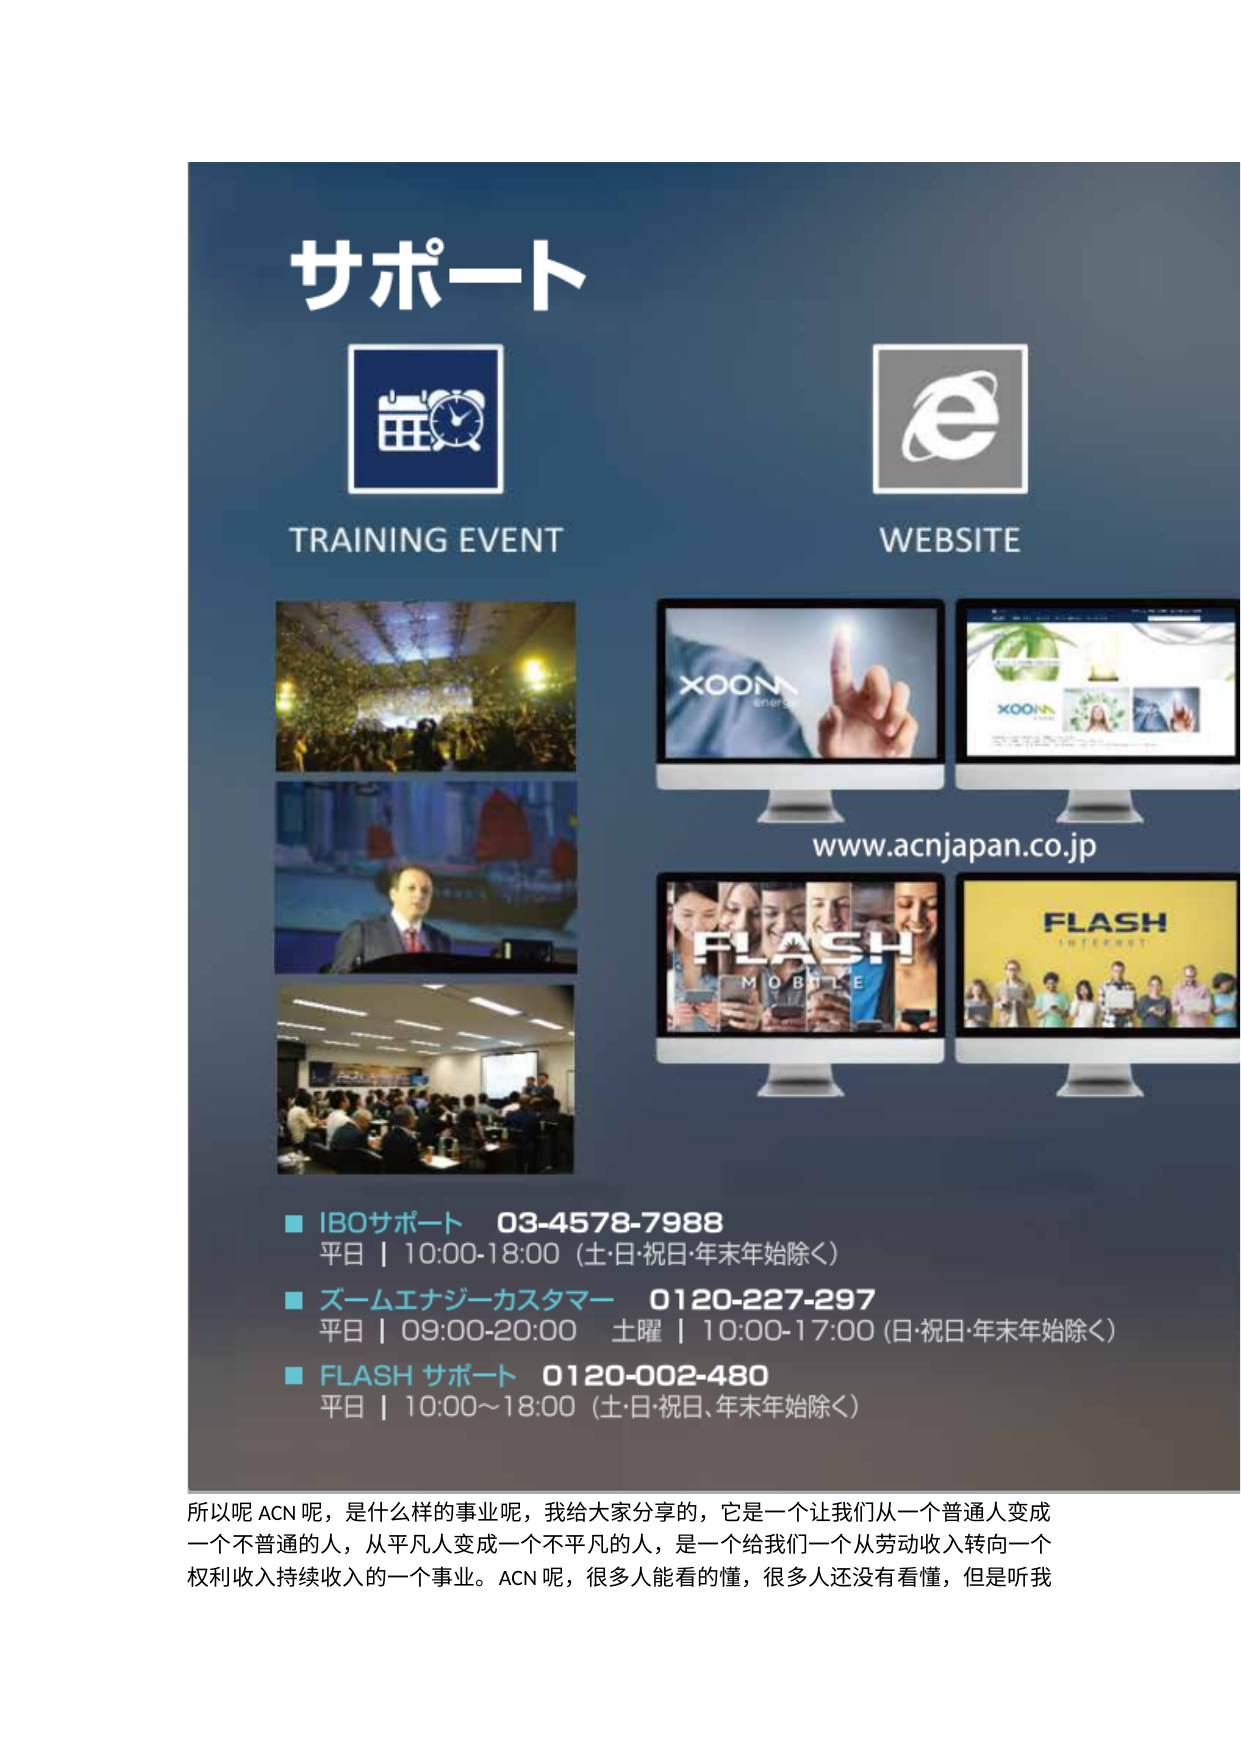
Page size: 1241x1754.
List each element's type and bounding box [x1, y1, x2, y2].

picture [187, 162, 1241, 1494]
text [187, 1494, 1053, 1592]
